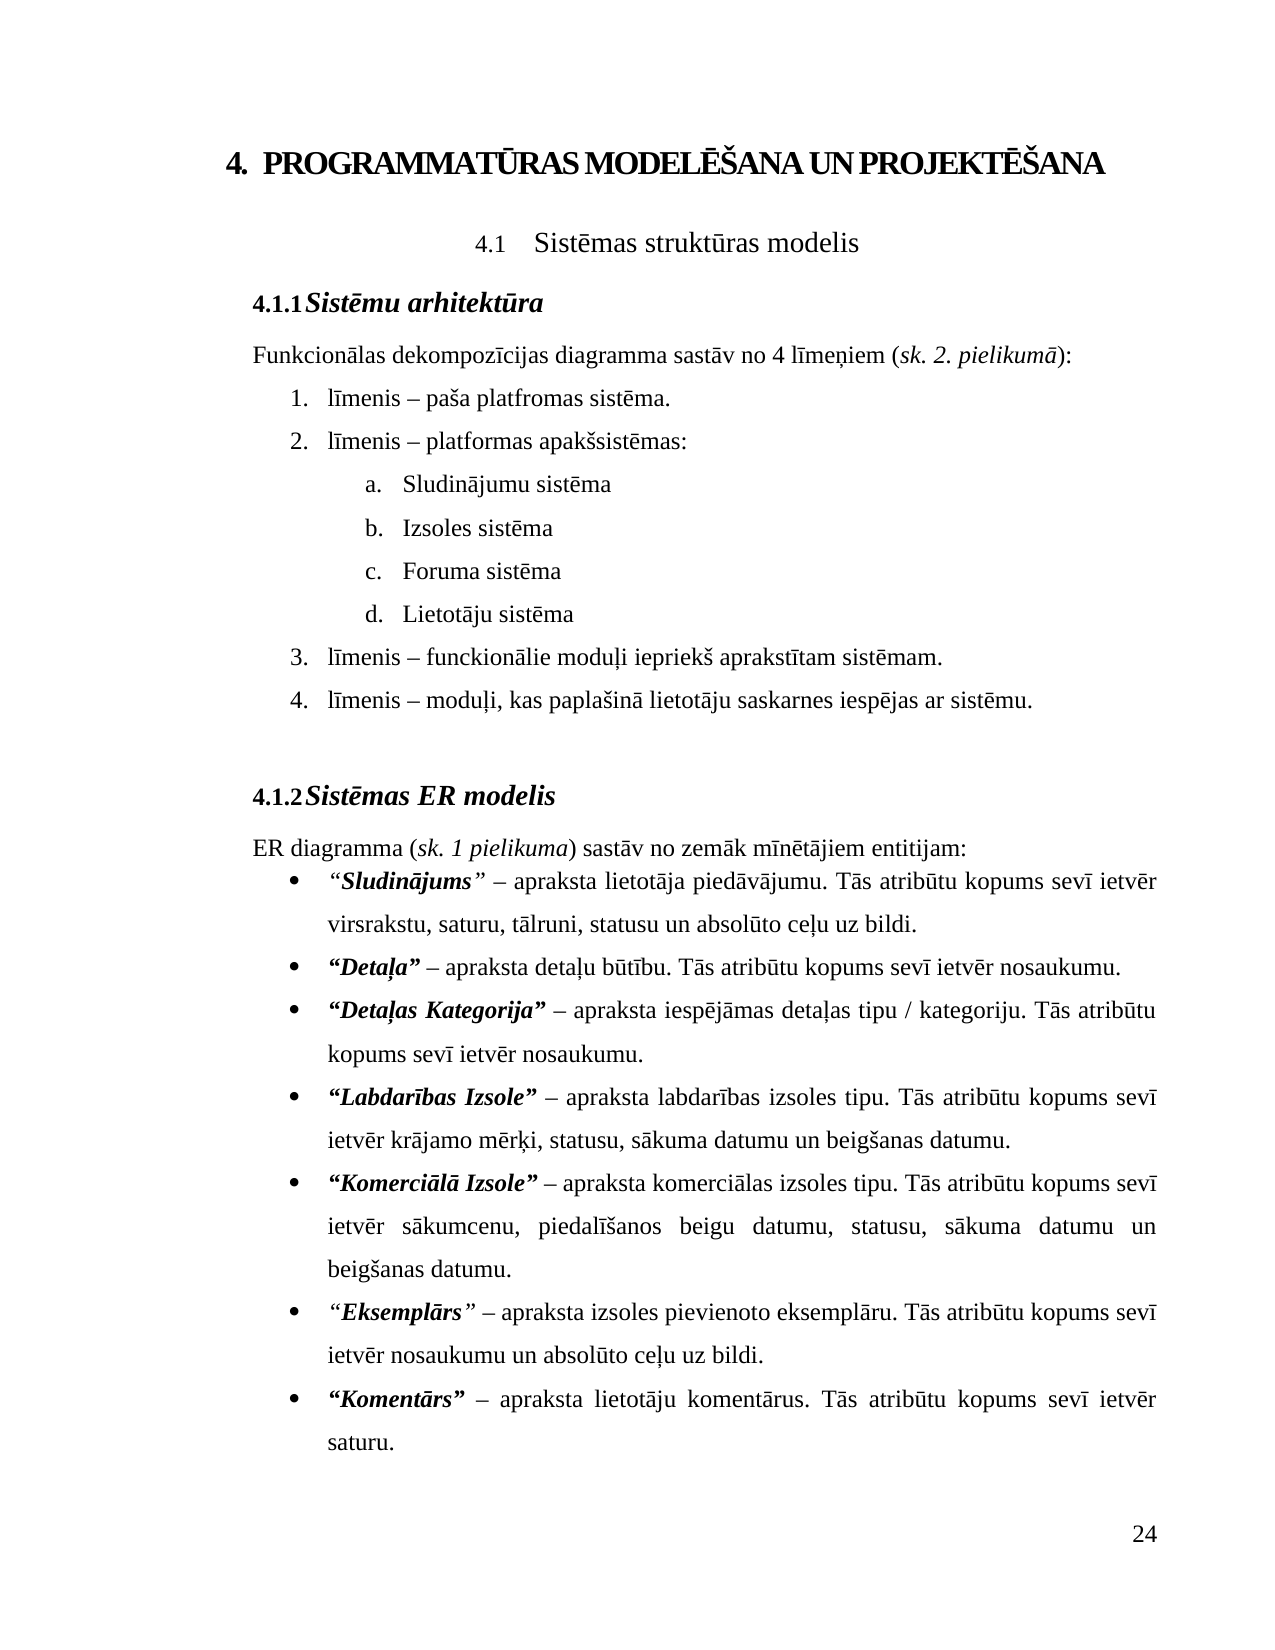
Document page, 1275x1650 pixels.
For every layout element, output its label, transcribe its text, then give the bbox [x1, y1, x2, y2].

list “Komerciālā Izsole” – apraksta komerciālas izsoles tipu. Tās atribūtu kopums sevī ietvēr sākumcenu, piedalīšanos beigu datumu, statusu, sākuma datumu un beigšanas datumu. [290, 1168, 1157, 1283]
list “Komentārs” – apraksta lietotāju komentārus. Tās atribūtu kopums sevī ietvēr saturu. [290, 1384, 1157, 1456]
list “Labdarības Izsole” – apraksta labdarības izsoles tipu. Tās atribūtu kopums sevī ietvēr krājamo mērķi, statusu, sākuma datumu un beigšanas datumu. [290, 1082, 1157, 1154]
list “Detaļa” – apraksta detaļu būtību. Tās atribūtu kopums sevī ietvēr nosaukumu. [290, 952, 1157, 981]
text Funkcionālas dekompozīcijas diagramma sastāv no 4 līmeņiem (sk. 2. pielikumā): [177, 340, 1157, 369]
list “Detaļas Kategorija” – apraksta iespējāmas detaļas tipu / kategoriju. Tās atribūtu kopums sevī ietvēr nosaukumu. [290, 996, 1157, 1067]
subtitle Sistēmas ER modelis [252, 778, 1157, 812]
list līmenis – funckionālie moduļi iepriekš aprakstītam sistēmam. [290, 642, 1157, 671]
subtitle Programmatūras modelēšana un projektēšana [177, 143, 1157, 181]
list Sludinājumu sistēma [365, 469, 1157, 498]
text ER diagramma (sk. 1 pielikuma) sastāv no zemāk mīnētājiem entitijam: [177, 833, 1157, 862]
subtitle Sistēmas struktūras modelis [177, 226, 1157, 259]
list Izsoles sistēma [365, 513, 1157, 541]
list Foruma sistēma [365, 556, 1157, 584]
list līmenis – moduļi, kas paplašinā lietotāju saskarnes iespējas ar sistēmu. [290, 685, 1157, 714]
list Lietotāju sistēma [365, 599, 1157, 628]
list “Eksemplārs” – apraksta izsoles pievienoto eksemplāru. Tās atribūtu kopums sevī ietvēr nosaukumu un absolūto ceļu uz bildi. [290, 1297, 1157, 1369]
list līmenis – platformas apakšsistēmas: [290, 426, 1157, 455]
list līmenis – paša platfromas sistēma. [290, 383, 1157, 412]
list “Sludinājums” – apraksta lietotāja piedāvājumu. Tās atribūtu kopums sevī ietvēr virsrakstu, saturu, tālruni, statusu un absolūto ceļu uz bildi. [290, 866, 1157, 938]
subtitle Sistēmu arhitektūra [252, 285, 1157, 318]
